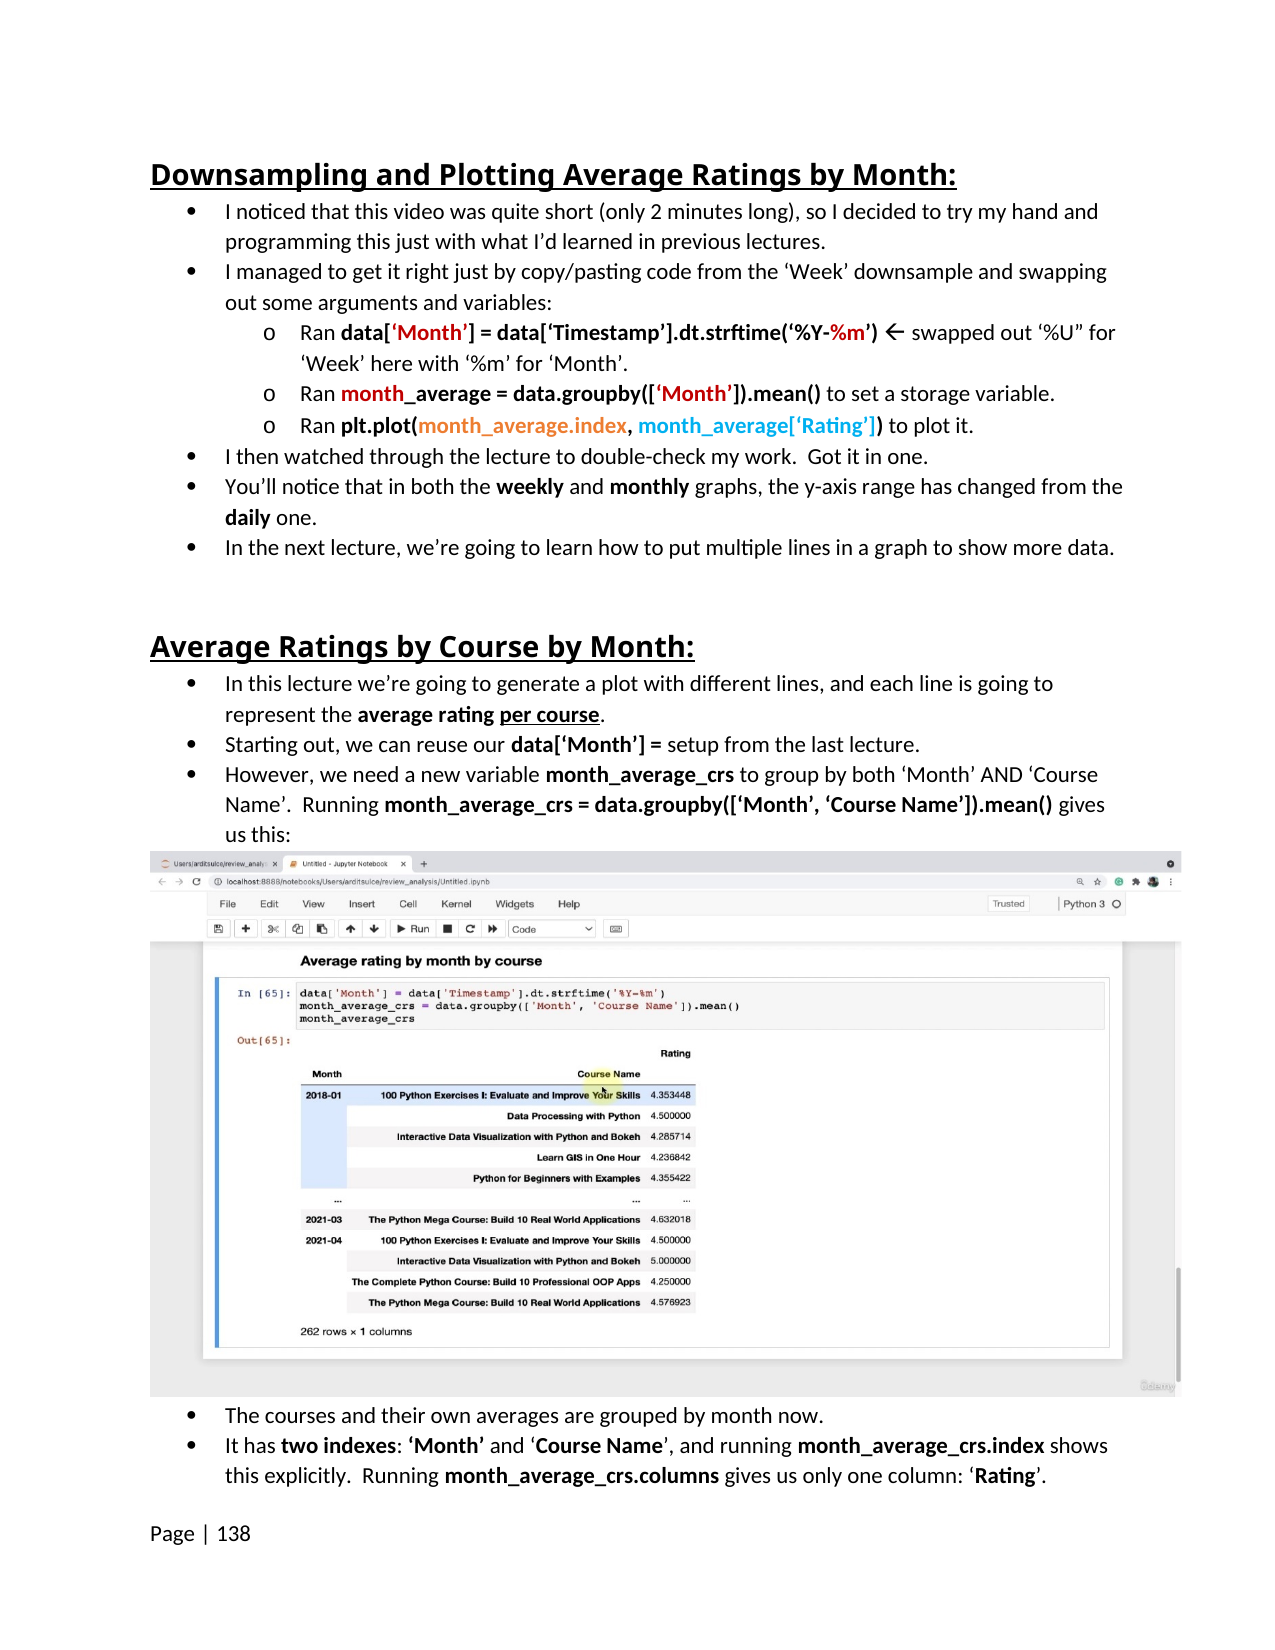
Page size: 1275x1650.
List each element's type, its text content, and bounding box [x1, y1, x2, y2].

list In the next lecture, we’re going to learn how to put multiple lines in a graph to show more data. [187, 533, 1125, 561]
list Starting out, we can reuse our data[‘Month’] = setup from the last lecture. [187, 730, 1125, 758]
list However, we need a new variable month_average_crs to group by both ‘Month’ AND ‘Course Name’. Running month_average_crs = data.groupby([‘Month’, ‘Course Name’]).mean() gives us this: [187, 760, 1125, 848]
list In this lecture we’re going to generate a plot with different lines, and each line is going to represent the average rating per course. [187, 669, 1125, 728]
list The courses and their own averages are grouped by month now. [187, 1397, 1125, 1429]
subtitle Average Ratings by Course by Month: [150, 627, 1125, 666]
list I managed to get it right just by copy/pasting code from the ‘Week’ downsample and swapping out some arguments and variables: [187, 257, 1125, 316]
picture [150, 851, 1182, 1397]
list Ran month_average = data.groupby([‘Month’]).mean() to set a storage variable. [262, 379, 1125, 408]
list You’ll notice that in both the weekly and monthly graphs, the y-axis range has changed from the daily one. [187, 472, 1125, 531]
list It has two indexes: ‘Month’ and ‘Course Name’, and running month_average_crs.index shows this explicitly. Running month_average_crs.columns gives us only one column: ‘Rating’. [187, 1431, 1125, 1489]
list Ran plt.plot(month_average.index, month_average[‘Rating’]) to plot it. [262, 411, 1125, 440]
list I then watched through the lecture to double-check my work. Got it in one. [187, 442, 1125, 470]
list Ran data[‘Month’] = data[‘Timestamp’].dt.strftime(‘%Y-%m’) swapped out ‘%U” for ‘Week’ here with ‘%m’ for ‘Month’. [262, 318, 1125, 377]
subtitle Downsampling and Plotting Average Ratings by Month: [150, 154, 1125, 194]
list I noticed that this video was quite short (only 2 minutes long), so I decided to try my hand and programming this just with what I’d learned in previous lectures. [187, 197, 1125, 255]
